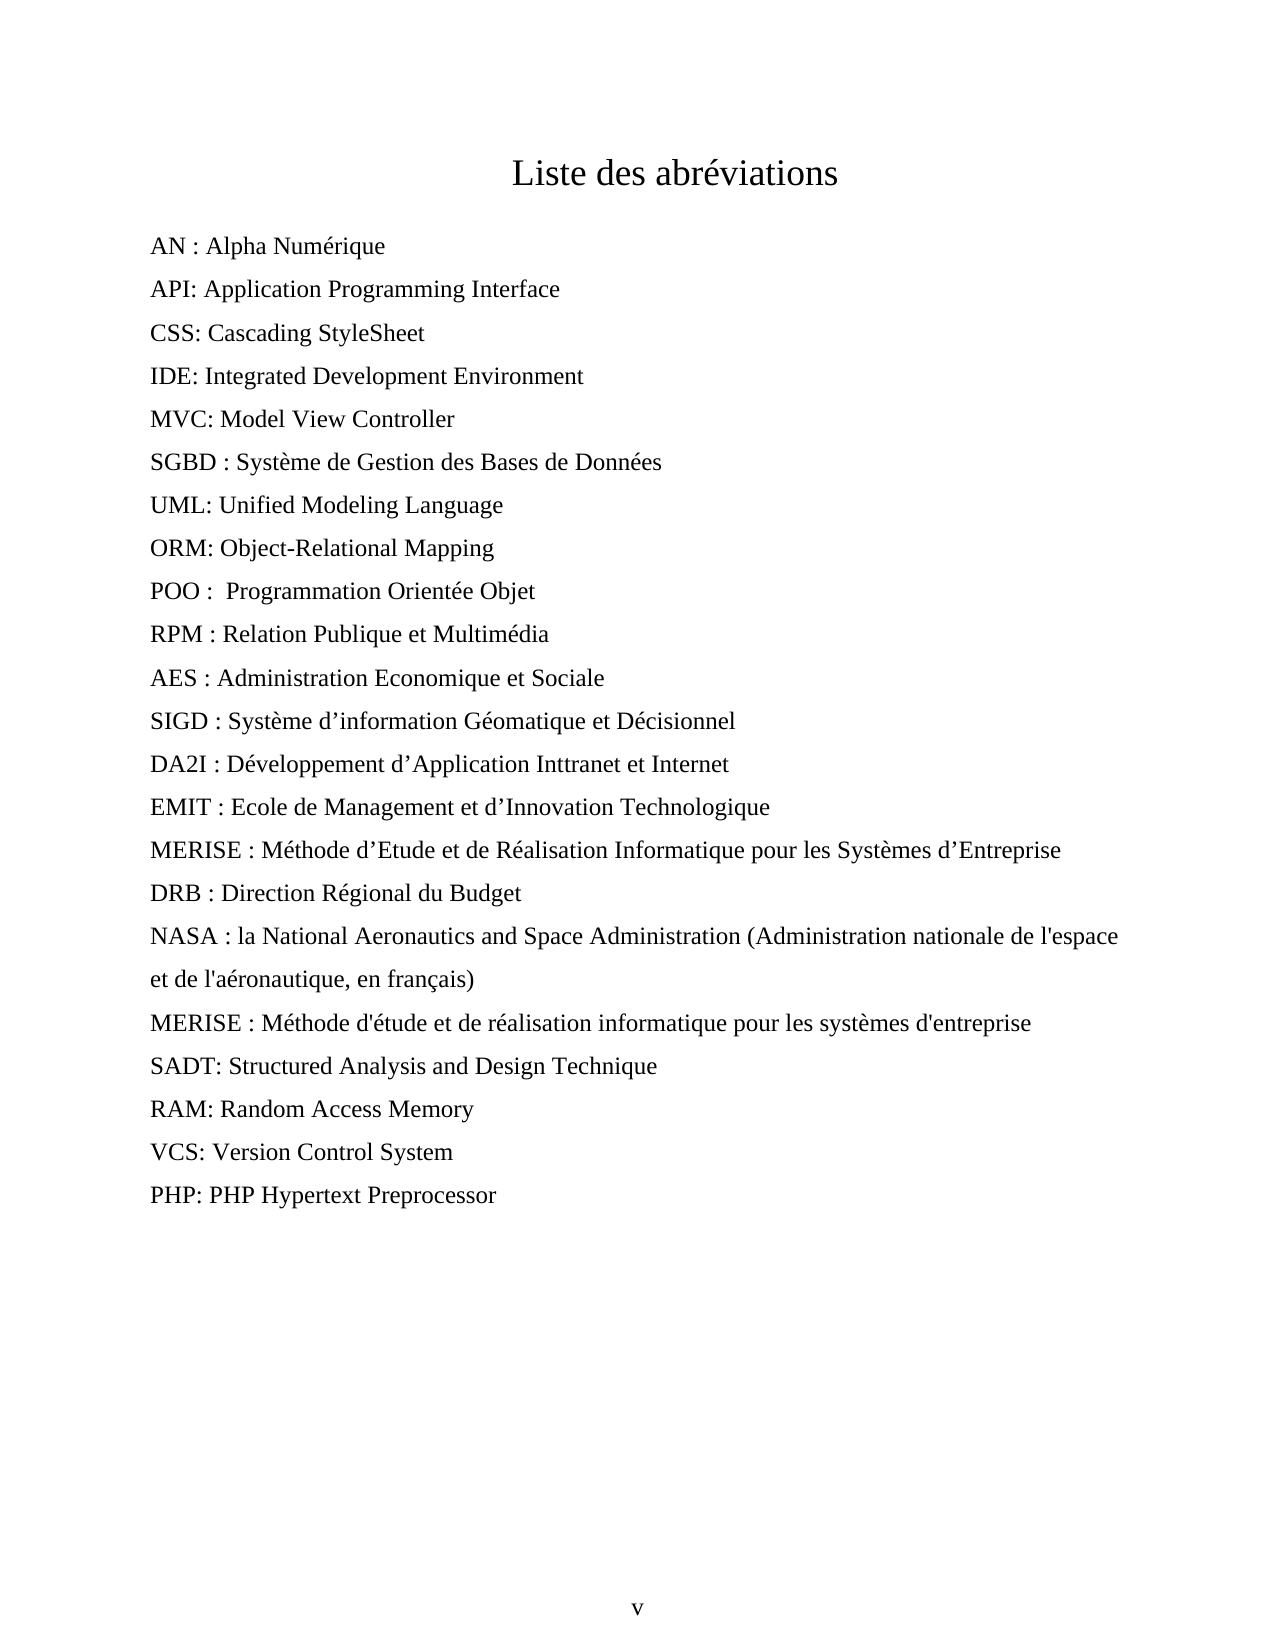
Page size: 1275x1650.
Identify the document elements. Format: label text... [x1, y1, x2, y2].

text ORM: Object-Relational Mapping [150, 533, 1125, 562]
text UML: Unified Modeling Language [150, 490, 1125, 519]
text Liste des abréviations [150, 150, 1125, 193]
text AES : Administration Economique et Sociale [150, 663, 1125, 691]
text DRB : Direction Régional du Budget [150, 878, 1125, 907]
text MVC: Model View Controller [150, 404, 1125, 433]
text VCS: Version Control System [150, 1137, 1125, 1166]
text EMIT : Ecole de Management et d’Innovation Technologique [150, 792, 1125, 821]
text SIGD : Système d’information Géomatique et Décisionnel [150, 706, 1125, 734]
text NASA : la National Aeronautics and Space Administration (Administration nationale de l'espace et de l'aéronautique, en français) [150, 921, 1125, 993]
text API: Application Programming Interface [150, 274, 1125, 303]
text MERISE : Méthode d'étude et de réalisation informatique pour les systèmes d'entreprise [150, 1008, 1125, 1036]
text IDE: Integrated Development Environment [150, 361, 1125, 389]
text SGBD : Système de Gestion des Bases de Données [150, 447, 1125, 476]
text SADT: Structured Analysis and Design Technique RAM: Random Access Memory [150, 1051, 1125, 1123]
text PHP: PHP Hypertext Preprocessor [150, 1180, 1125, 1209]
text MERISE : Méthode d’Etude et de Réalisation Informatique pour les Systèmes d’Entreprise [150, 835, 1125, 864]
text AN : Alpha Numérique [150, 231, 1125, 260]
text DA2I : Développement d’Application Inttranet et Internet [150, 749, 1125, 778]
text CSS: Cascading StyleSheet [150, 318, 1125, 346]
text RPM : Relation Publique et Multimédia [150, 619, 1125, 648]
text POO : Programmation Orientée Objet [150, 576, 1125, 605]
